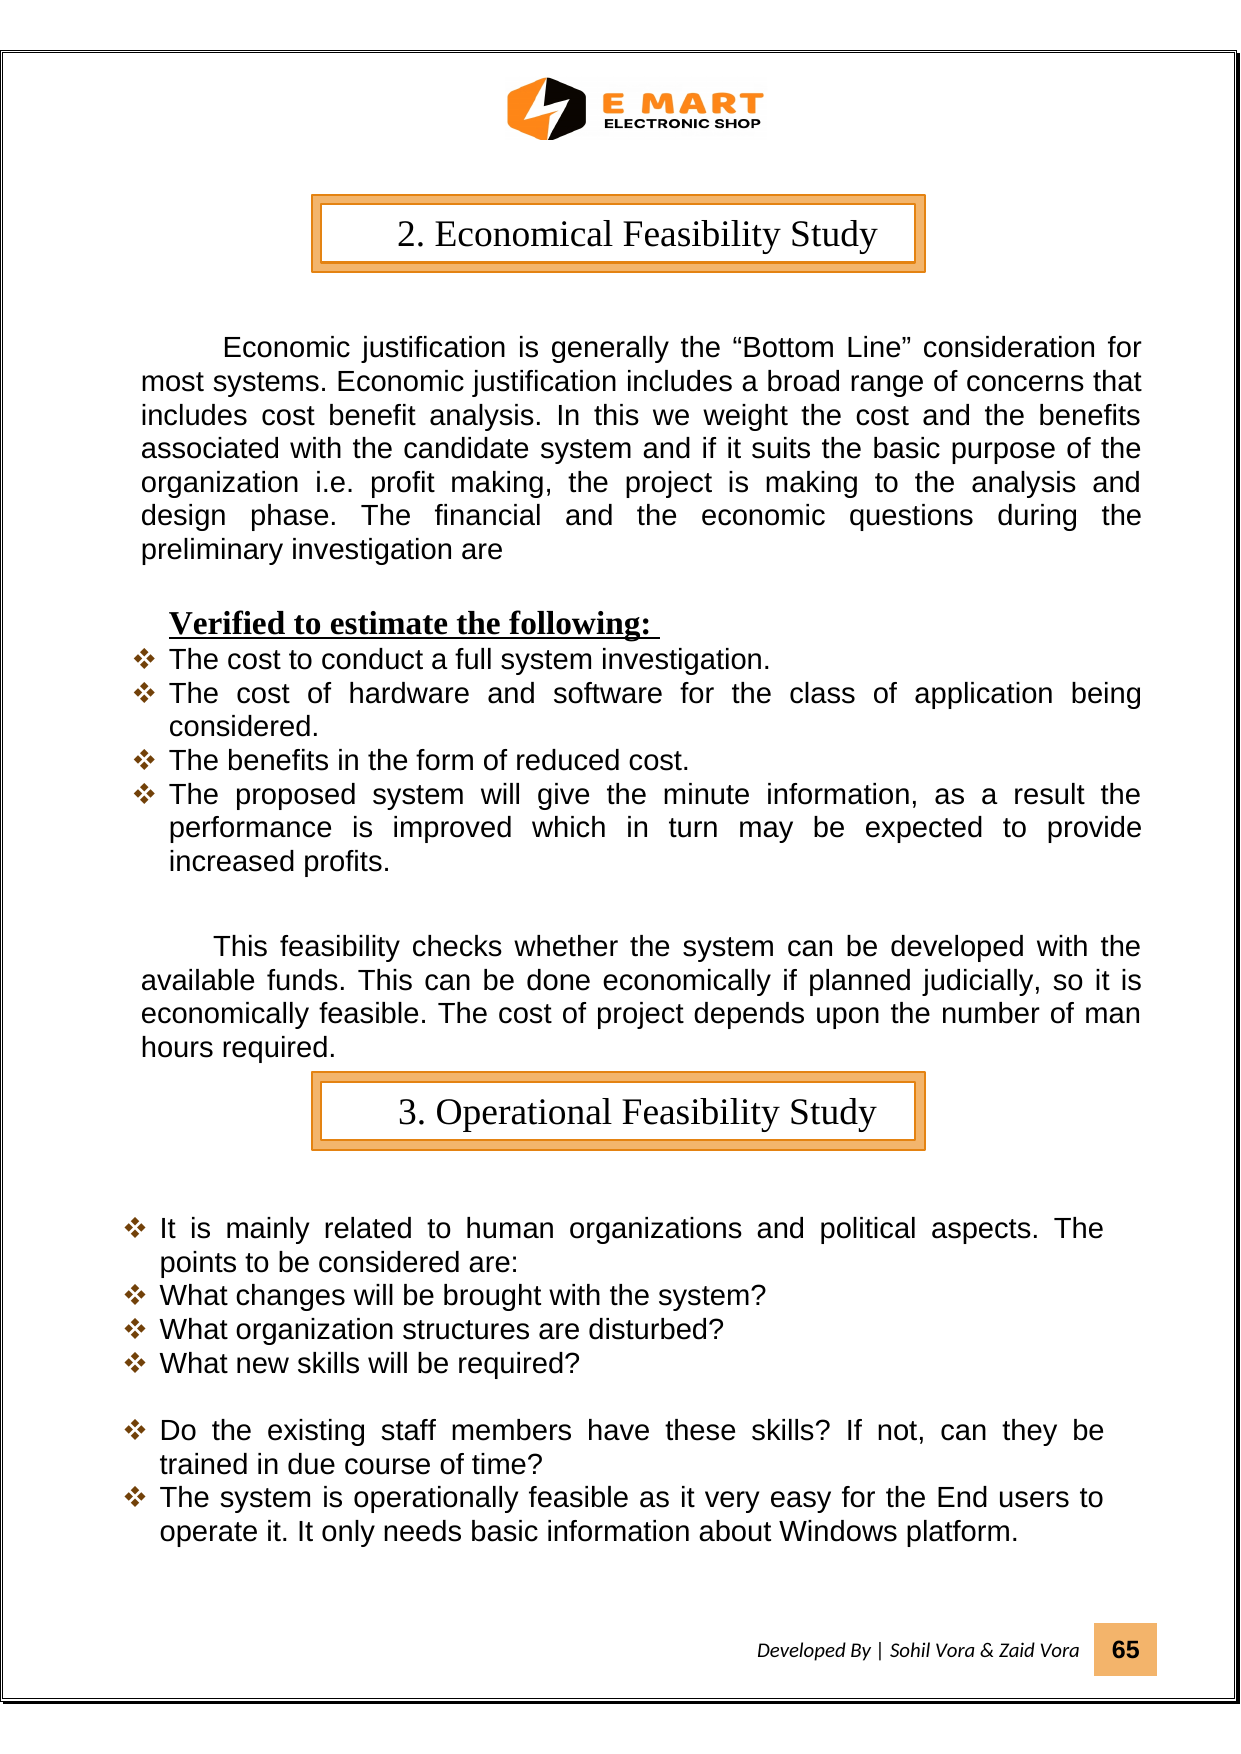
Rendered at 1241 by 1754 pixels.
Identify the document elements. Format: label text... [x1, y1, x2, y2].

list The cost of hardware and software for the class of application being considered. [131, 676, 1143, 743]
list This feasibility checks whether the system can be developed with the available funds. This can be done economically if planned judicially, so it is economically feasible. The cost of project depends upon the number of man hours required. [141, 929, 1143, 1063]
list The benefits in the form of reduced cost. [131, 743, 1143, 777]
list The cost to conduct a full system investigation. [131, 642, 1143, 676]
list What changes will be brought with the system? [122, 1278, 1106, 1312]
list It is mainly related to human organizations and political aspects. The points to be considered are: [122, 1211, 1106, 1278]
list The system is operationally feasible as it very easy for the End users to operate it. It only needs basic information about Windows platform. [122, 1480, 1106, 1548]
picture [504, 76, 767, 139]
list The proposed system will give the minute information, as a result the performance is improved which in turn may be expected to provide increased profits. [131, 777, 1143, 877]
list What new skills will be required? [122, 1346, 1106, 1379]
list What organization structures are disturbed? [122, 1312, 1106, 1346]
list Do the existing staff members have these skills? If not, can they be trained in due course of time? [122, 1413, 1106, 1480]
text Verified to estimate the following: [169, 603, 1143, 642]
text Economic justification is generally the “Bottom Line” consideration for most systems. Economic justification includes a broad range of concerns that includes cost benefit analysis. In this we weight the cost and the benefits associated with the candidate system and if it suits the basic purpose of the organization i.e. profit making, the project is making to the analysis and design phase. The financial and the economic questions during the preliminary investigation are [141, 330, 1143, 565]
